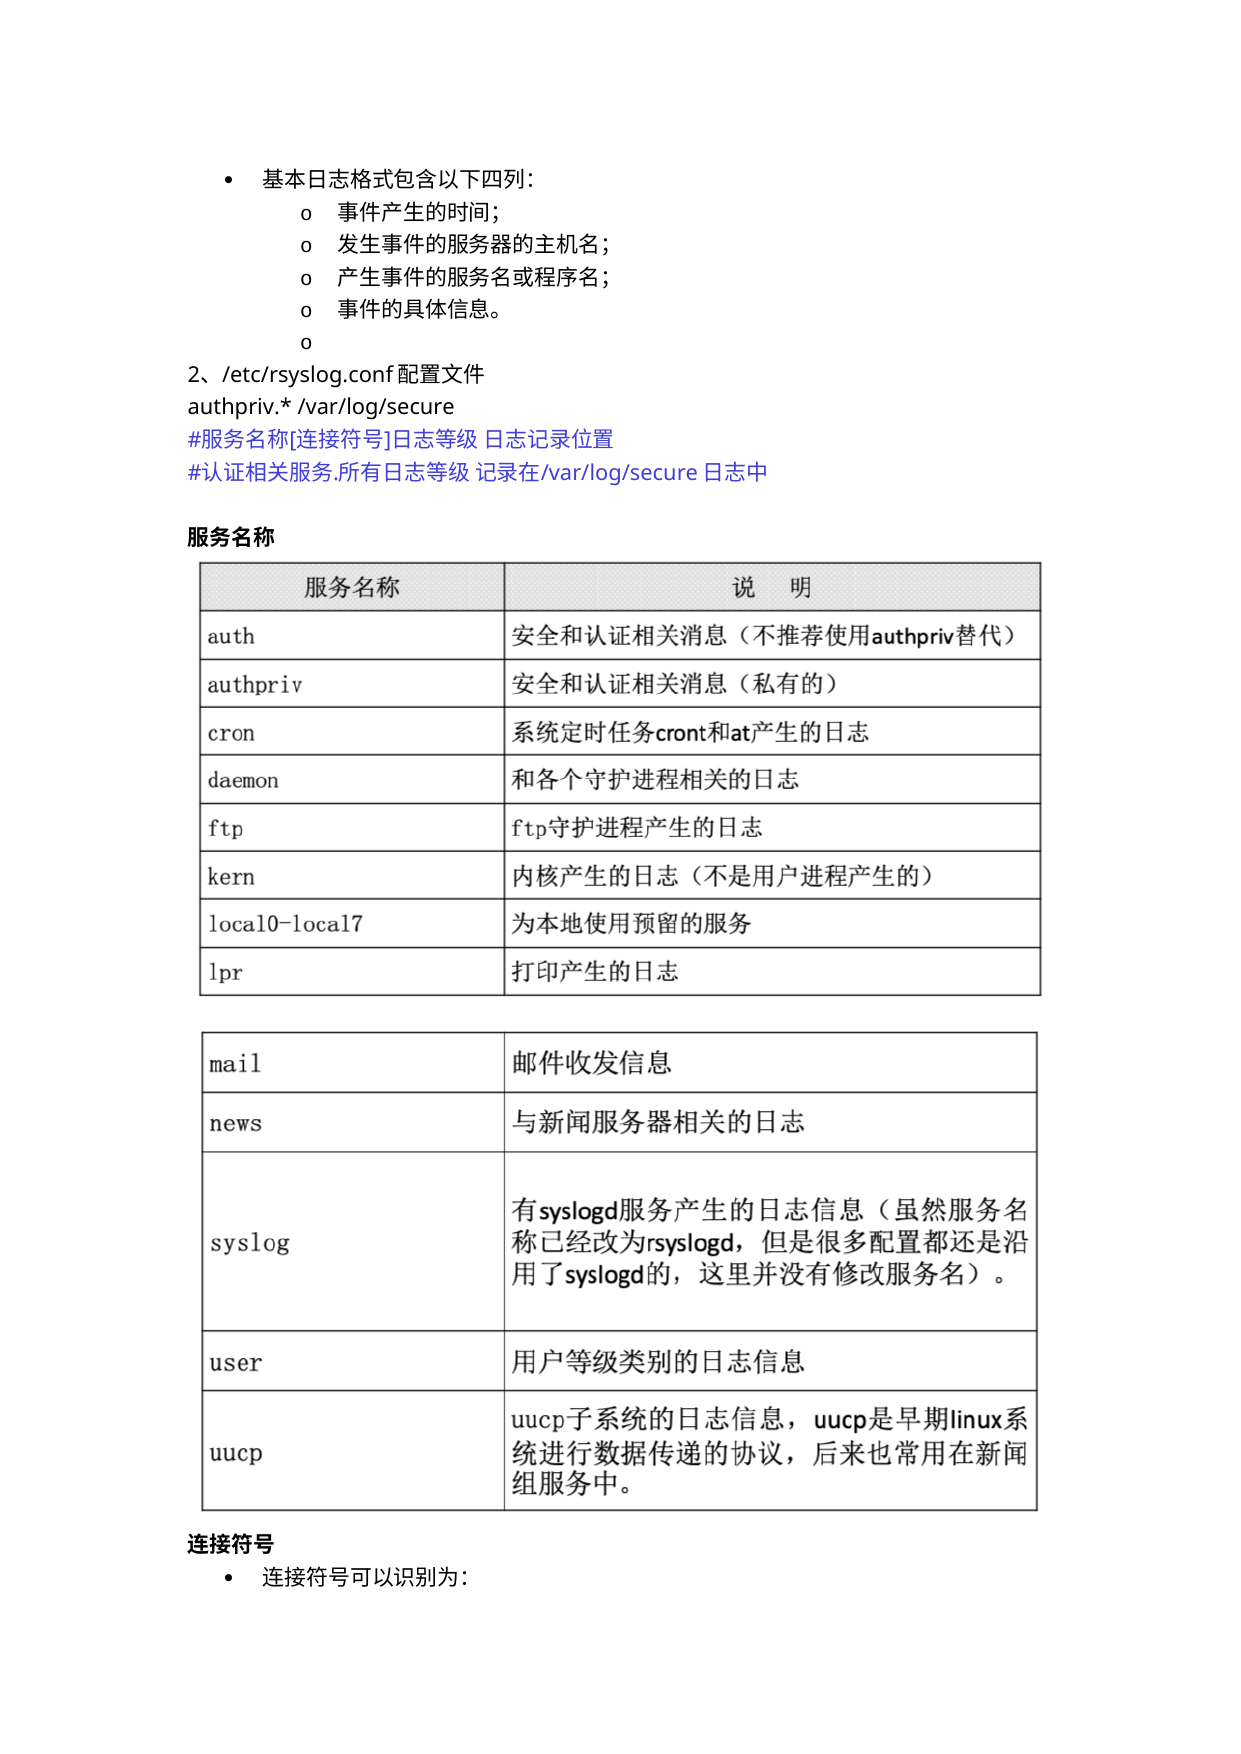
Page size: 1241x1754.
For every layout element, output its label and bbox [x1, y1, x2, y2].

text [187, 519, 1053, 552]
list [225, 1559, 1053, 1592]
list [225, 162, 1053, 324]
picture [187, 1009, 1053, 1525]
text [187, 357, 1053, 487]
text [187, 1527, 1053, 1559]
picture [187, 552, 1053, 1007]
